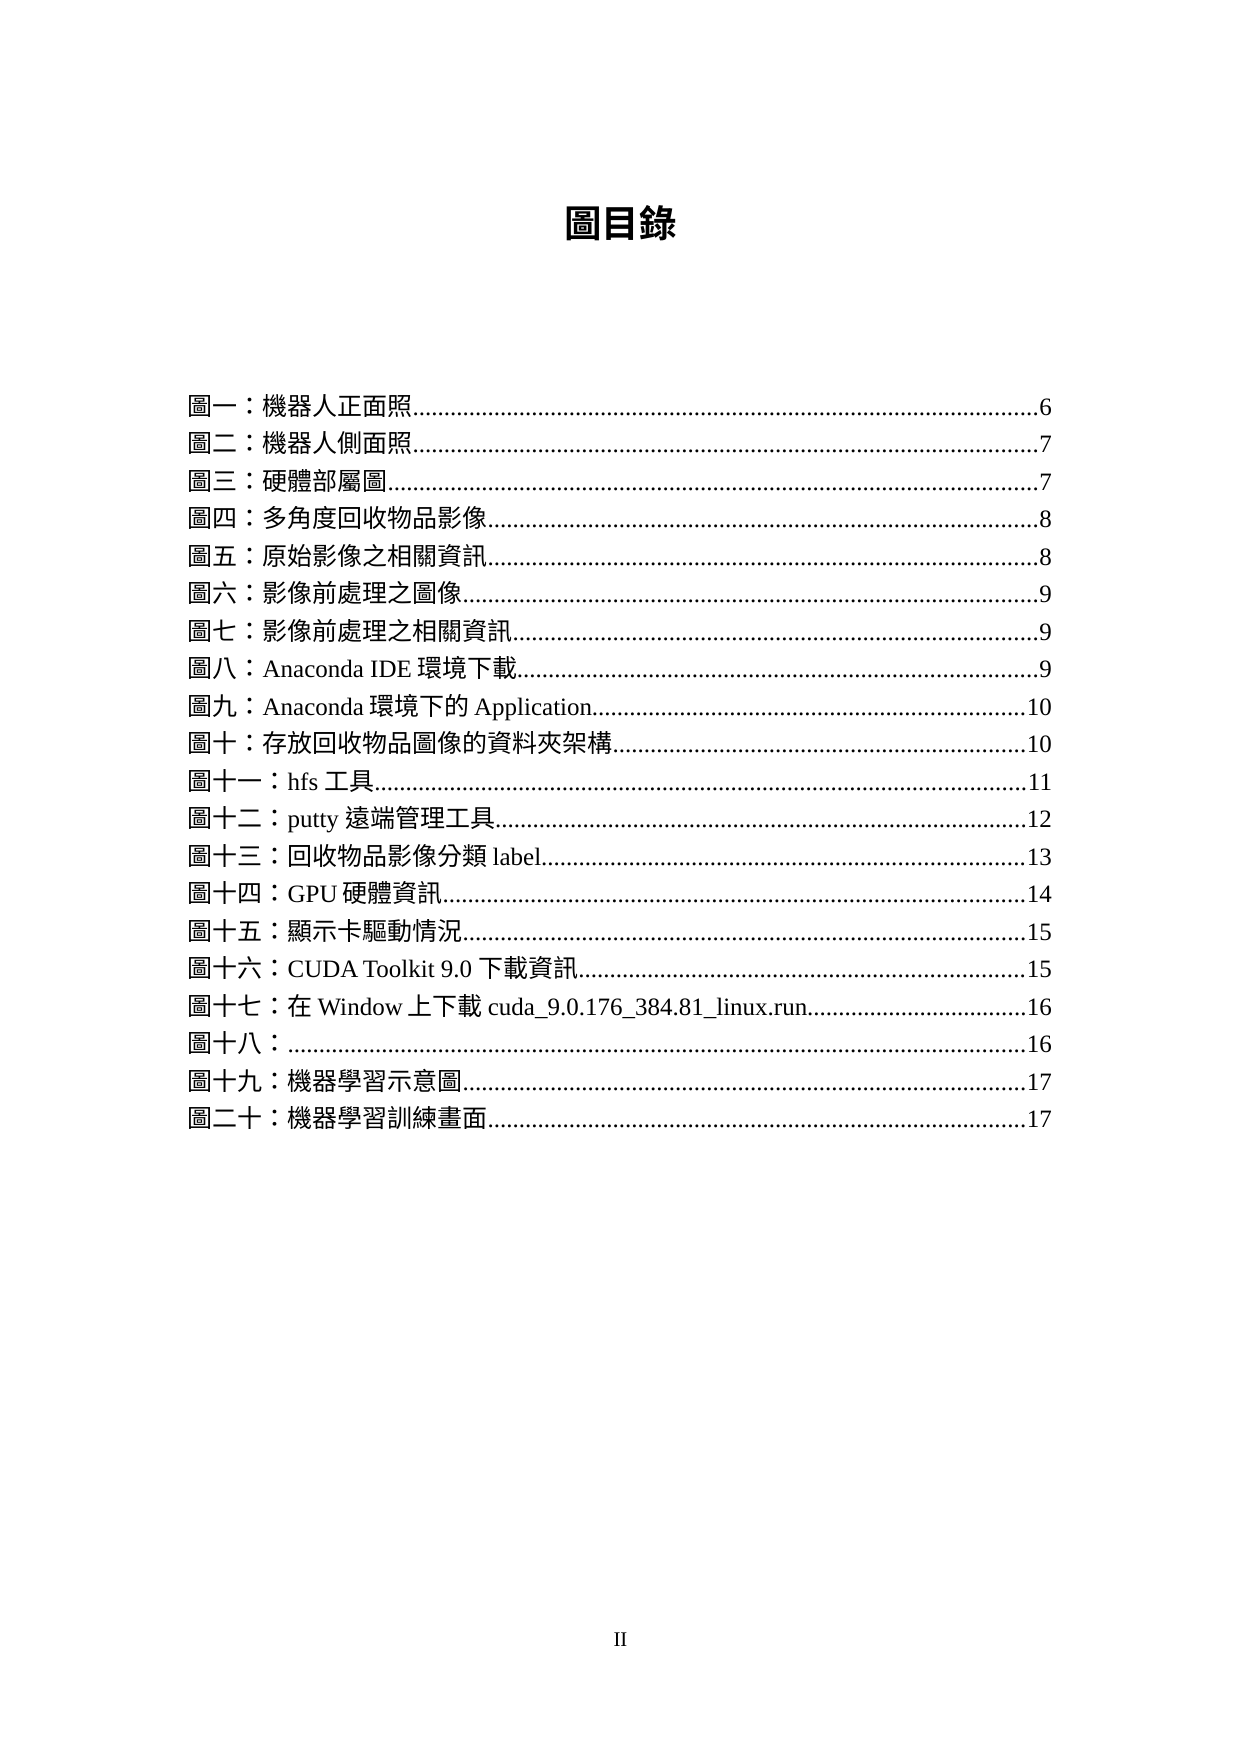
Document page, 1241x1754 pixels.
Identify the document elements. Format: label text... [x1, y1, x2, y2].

text 圖四：多角度回收物品影像 8 [187, 498, 1053, 536]
text 圖十八： 16 [187, 1023, 1053, 1061]
text 圖三：硬體部屬圖 7 [187, 461, 1053, 498]
text 圖十七：在Window上下載cuda_9.0.176_384.81_linux.run 16 [187, 986, 1053, 1023]
text 圖十九：機器學習示意圖 17 [187, 1061, 1053, 1098]
text 圖八：Anaconda IDE環境下載 9 [187, 648, 1053, 686]
text 圖六：影像前處理之圖像 9 [187, 573, 1053, 611]
text 圖十六：CUDA Toolkit 9.0 下載資訊 15 [187, 948, 1053, 986]
text 圖九：Anaconda環境下的Application 10 [187, 686, 1053, 723]
text 圖二十：機器學習訓練畫面 17 [187, 1098, 1053, 1136]
text 圖十五：顯示卡驅動情況 15 [187, 911, 1053, 948]
text 圖五：原始影像之相關資訊 8 [187, 536, 1053, 573]
text 圖十三：回收物品影像分類label 13 [187, 836, 1053, 873]
text 圖十四：GPU硬體資訊 14 [187, 873, 1053, 911]
text 圖七：影像前處理之相關資訊 9 [187, 611, 1053, 648]
text 圖目錄 [187, 183, 1053, 258]
text 圖十二：putty 遠端管理工具 12 [187, 798, 1053, 836]
text 圖十一：hfs 工具 11 [187, 761, 1053, 798]
text 圖十：存放回收物品圖像的資料夾架構 10 [187, 723, 1053, 761]
text 圖一：機器人正面照 6 [187, 386, 1053, 423]
text 圖二：機器人側面照 7 [187, 423, 1053, 461]
